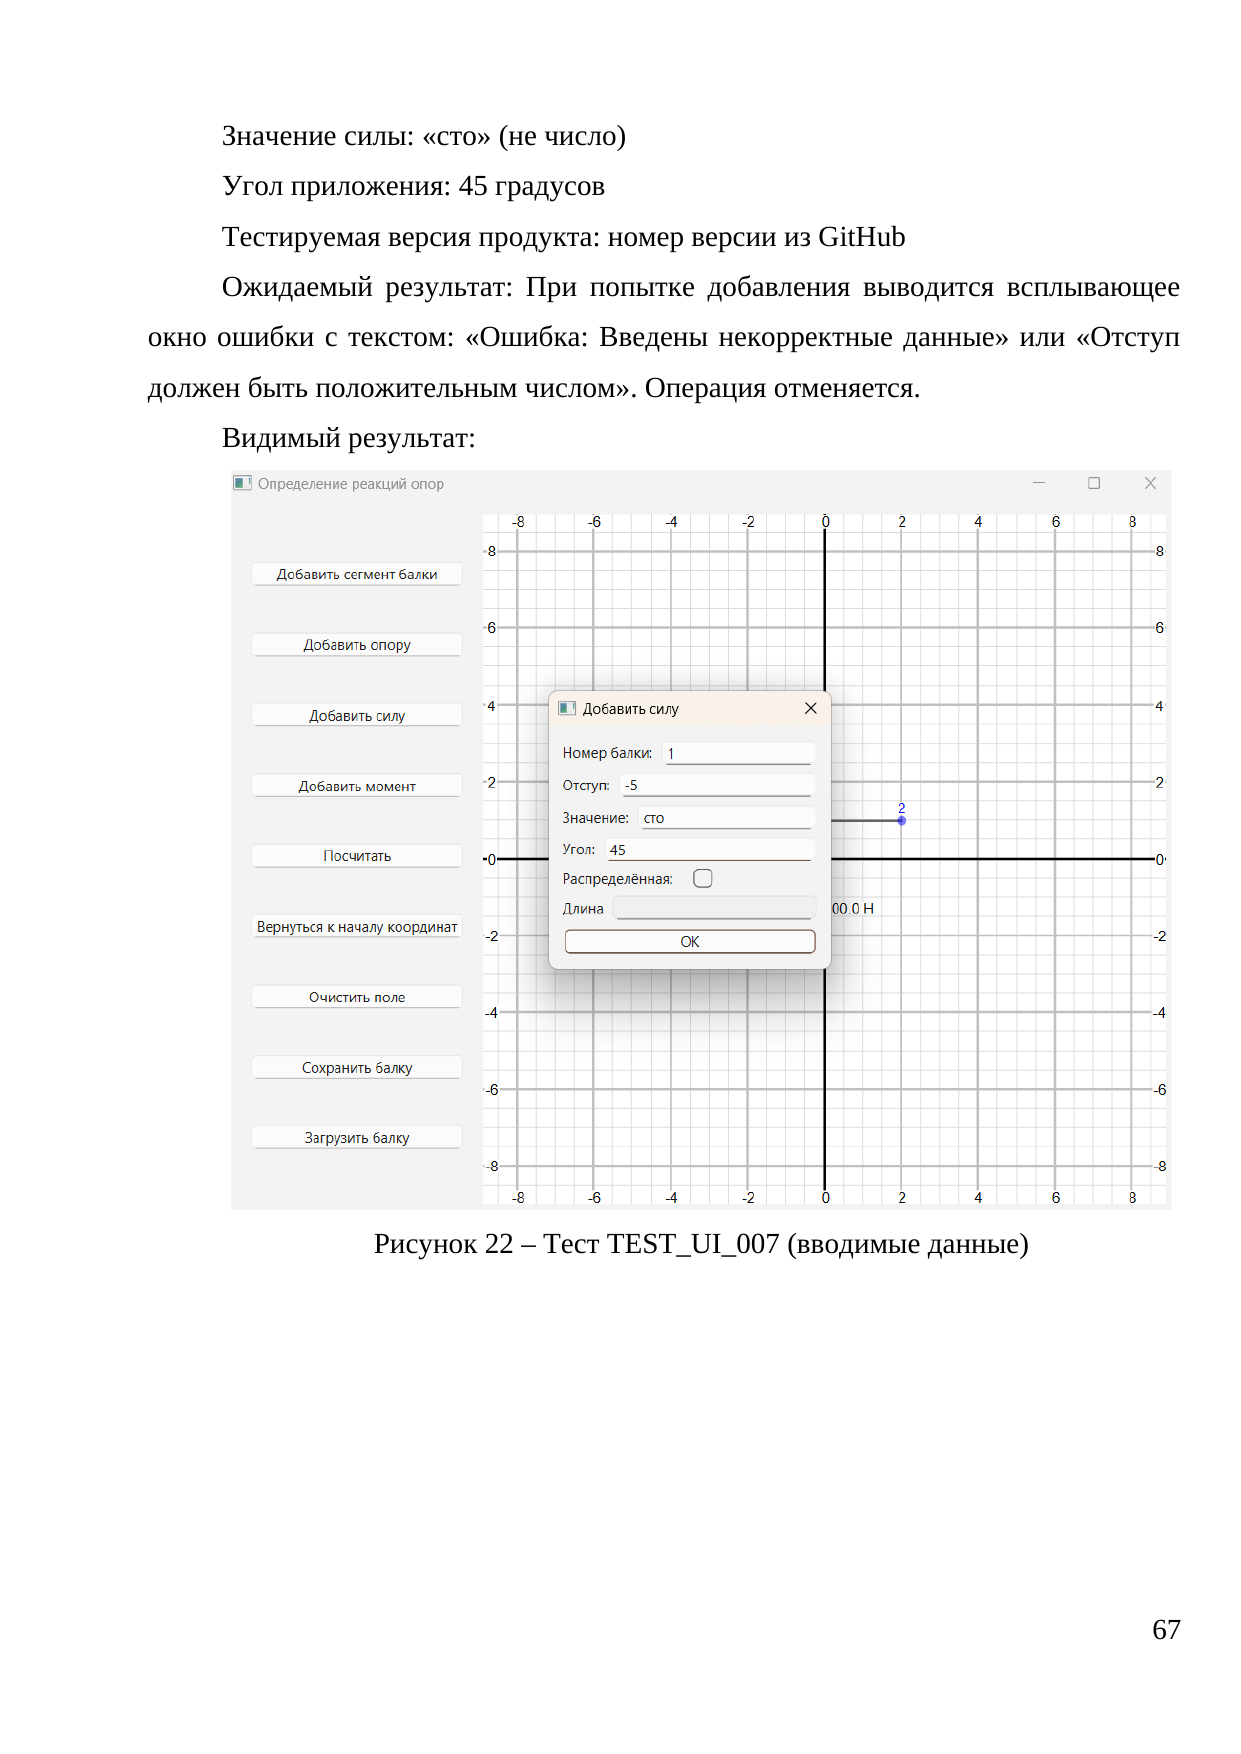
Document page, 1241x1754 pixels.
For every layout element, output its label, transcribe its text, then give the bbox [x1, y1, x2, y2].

text Рисунок 22 – Тест TEST_UI_007 (вводимые данные) [148, 1227, 1181, 1260]
text Ожидаемый результат: При попытке добавления выводится всплывающее окно ошибки с текстом: «Ошибка: Введены некорректные данные» или «Отступ должен быть положительным числом». Операция отменяется. [148, 269, 1181, 403]
text Угол приложения: 45 градусов [148, 168, 1181, 202]
picture [231, 470, 1172, 1210]
text Видимый результат: [148, 420, 1181, 453]
text Значение силы: «сто» (не число) [148, 118, 1181, 152]
text Тестируемая версия продукта: номер версии из GitHub [148, 219, 1181, 252]
